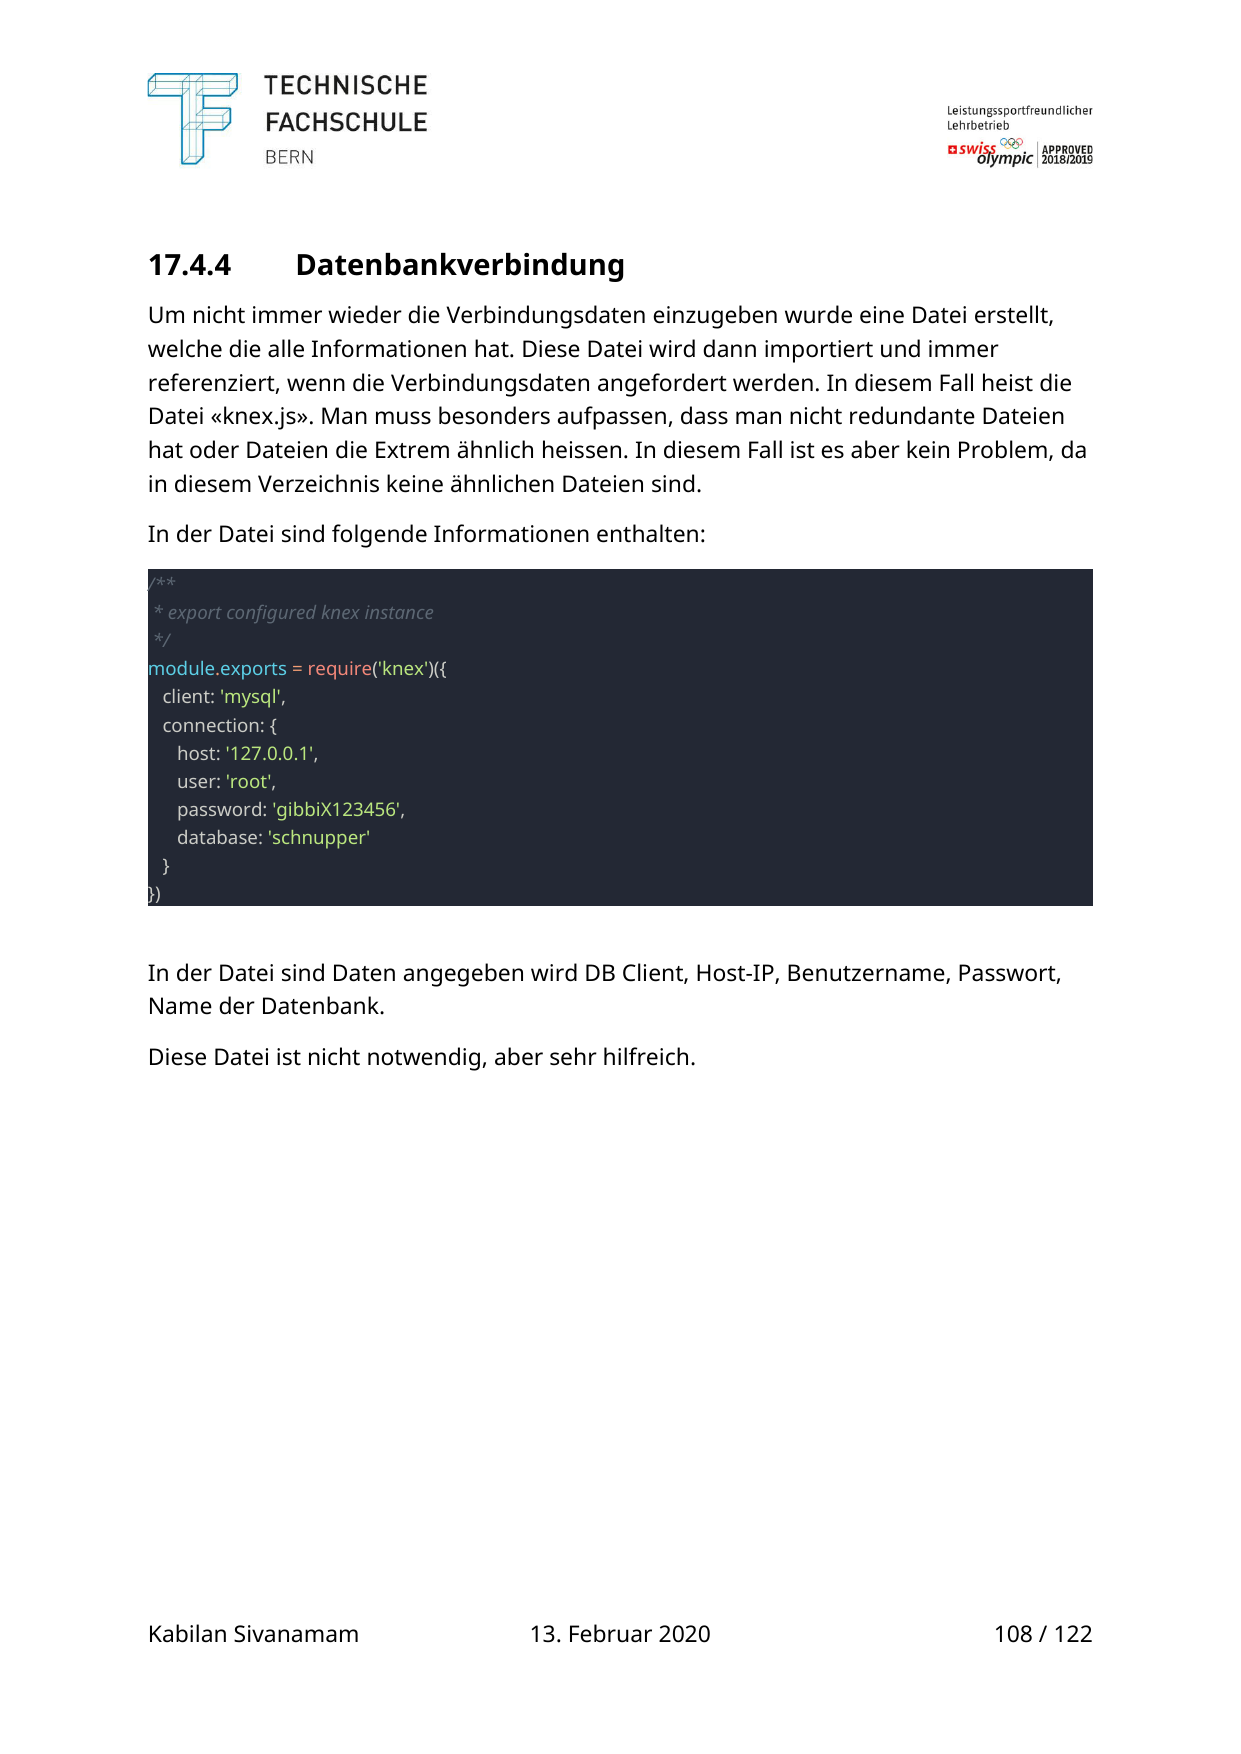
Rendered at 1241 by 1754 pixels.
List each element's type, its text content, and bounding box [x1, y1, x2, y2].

text connection: { [148, 709, 1093, 737]
text module.exports = require('knex')({ [148, 653, 1093, 681]
text client: 'mysql', [148, 681, 1093, 709]
text In der Datei sind Daten angegeben wird DB Client, Host-IP, Benutzername, Passwort, Name der Datenbank. [148, 957, 1093, 1022]
text host: '127.0.0.1', [148, 737, 1093, 766]
text database: 'schnupper' [148, 822, 1093, 850]
text */ [148, 625, 1093, 653]
text In der Datei sind folgende Informationen enthalten: [148, 518, 1093, 549]
text } [148, 850, 1093, 878]
text Um nicht immer wieder die Verbindungsdaten einzugeben wurde eine Datei erstellt, welche die alle Informationen hat. Diese Datei wird dann importiert und immer referenziert, wenn die Verbindungsdaten angefordert werden. In diesem Fall heist die Datei «knex.js». Man muss besonders aufpassen, dass man nicht redundante Dateien hat oder Dateien die Extrem ähnlich heissen. In diesem Fall ist es aber kein Problem, da in diesem Verzeichnis keine ähnlichen Dateien sind. [148, 299, 1093, 499]
text password: 'gibbiX123456', [148, 794, 1093, 822]
text }) [148, 878, 1093, 906]
text Diese Datei ist nicht notwendig, aber sehr hilfreich. [148, 1041, 1093, 1072]
text user: 'root', [148, 766, 1093, 794]
text * export configured knex instance [148, 597, 1093, 625]
picture [147, 73, 1093, 196]
text /** [148, 569, 1093, 597]
subtitle Datenbankverbindung [148, 244, 1093, 283]
